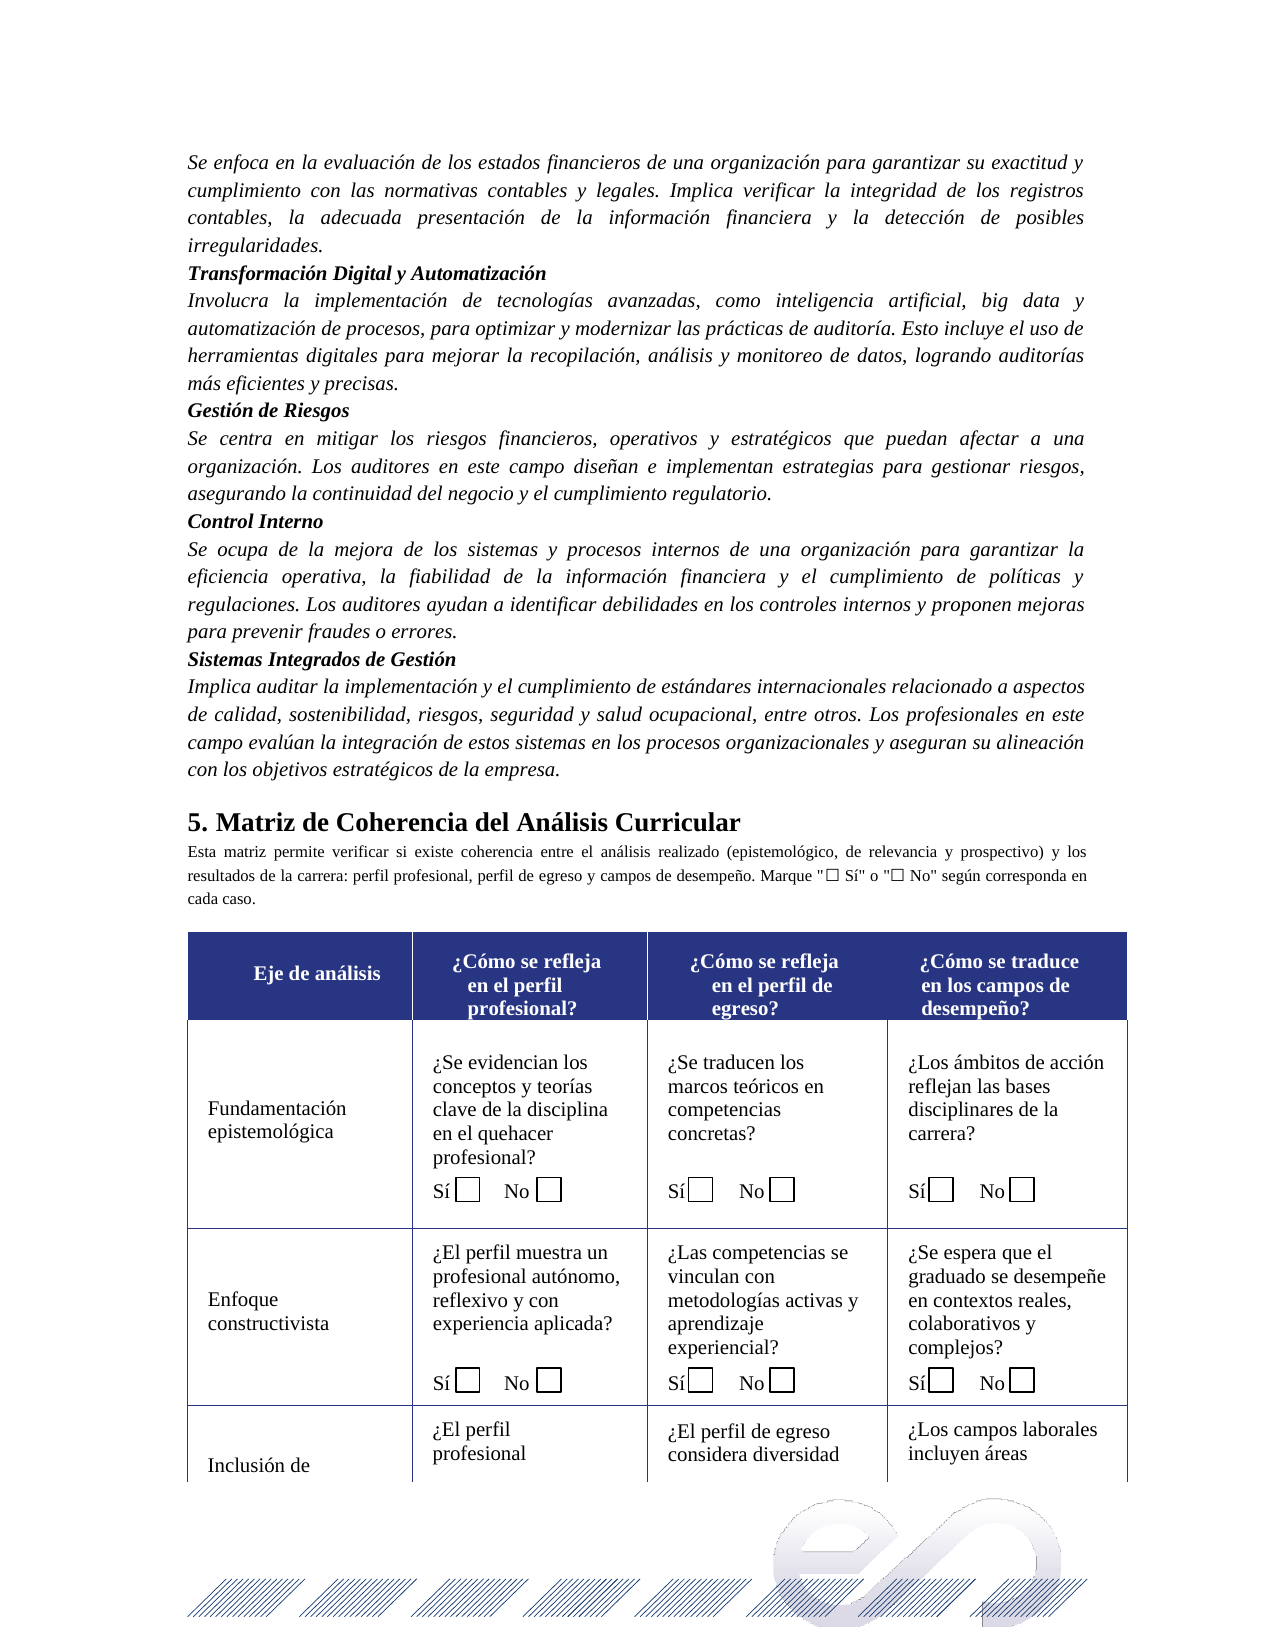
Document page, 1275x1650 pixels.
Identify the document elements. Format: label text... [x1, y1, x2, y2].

table_cell Sí [413, 1359, 464, 1405]
text Esta matriz permite verificar si existe coherencia entre el análisis realizado (epistemológico, de relevancia y prospectivo) y los resultados de la carrera: perfil profesional, perfil de egreso y campos de desempeño. Marque " Sí" o " No" según corresponda en cada caso. [187, 841, 1087, 908]
text Transformación Digital y Automatización [187, 260, 1087, 284]
subtitle Matriz de Coherencia del Análisis Curricular [187, 806, 1087, 837]
table_cell Enfoque constructivista [188, 1229, 412, 1359]
table_cell ¿Los campos laborales incluyen áreas emergentes, sostenibles o sociales? [888, 1406, 1127, 1482]
table_cell ¿El perfil muestra un profesional autónomo, reflexivo y con experiencia aplicada? [413, 1229, 647, 1359]
table_cell ¿Se traducen los marcos teóricos en competencias concretas? [648, 1020, 887, 1169]
table_cell No [465, 1169, 647, 1228]
table_cell Fundamentación epistemológica [188, 1020, 412, 1169]
table_cell ¿Los ámbitos de acción reflejan las bases disciplinares de la carrera? [888, 1020, 1127, 1169]
text Gestión de Riesgos [187, 398, 1087, 422]
table_cell No [465, 1359, 647, 1405]
text Sistemas Integrados de Gestión [187, 647, 1087, 671]
table_cell [188, 1169, 412, 1228]
table_header ¿Cómo se refleja en el perfil profesional? [413, 932, 647, 1020]
text Se ocupa de la mejora de los sistemas y procesos internos de una organización para garantizar la eficiencia operativa, la fiabilidad de la información financiera y el cumplimiento de políticas y regulaciones. Los auditores ayudan a identificar debilidades en los controles internos y proponen mejoras para prevenir fraudes o errores. [187, 536, 1087, 643]
table_cell [188, 1359, 412, 1405]
table_header ¿Cómo se traduce en los campos de desempeño? [888, 932, 1127, 1020]
table_cell Sí [888, 1169, 938, 1228]
table_cell ¿El perfil profesional integra enfoques interdisciplinarios? [413, 1406, 647, 1482]
table_header ¿Cómo se refleja en el perfil de egreso? [648, 932, 888, 1020]
table_cell ¿Se espera que el graduado se desempeñe en contextos reales, colaborativos y complejos? [888, 1229, 1127, 1359]
table_cell Sí [648, 1359, 699, 1405]
text Involucra la implementación de tecnologías avanzadas, como inteligencia artificial, big data y automatización de procesos, para optimizar y modernizar las prácticas de auditoría. Esto incluye el uso de herramientas digitales para mejorar la recopilación, análisis y monitoreo de datos, logrando auditorías más eficientes y precisas. [187, 288, 1087, 395]
table_cell Inclusión de perspectivas diversas [188, 1406, 412, 1482]
picture [772, 1496, 1061, 1627]
text Implica auditar la implementación y el cumplimiento de estándares internacionales relacionado a aspectos de calidad, sostenibilidad, riesgos, seguridad y salud ocupacional, entre otros. Los profesionales en este campo evalúan la integración de estos sistemas en los procesos organizacionales y aseguran su alineación con los objetivos estratégicos de la empresa. [187, 674, 1087, 781]
text Se enfoca en la evaluación de los estados financieros de una organización para garantizar su exactitud y cumplimiento con las normativas contables y legales. Implica verificar la integridad de los registros contables, la adecuada presentación de la información financiera y la detección de posibles irregularidades. [187, 150, 1087, 257]
table_cell No [938, 1169, 1127, 1228]
table_cell ¿Las competencias se vinculan con metodologías activas y aprendizaje experiencial? [648, 1229, 887, 1359]
table_cell Sí [648, 1169, 699, 1228]
table_cell No [700, 1359, 887, 1405]
text Control Interno [187, 509, 1087, 533]
text Se centra en mitigar los riesgos financieros, operativos y estratégicos que puedan afectar a una organización. Los auditores en este campo diseñan e implementan estrategias para gestionar riesgos, asegurando la continuidad del negocio y el cumplimiento regulatorio. [187, 426, 1087, 505]
table_cell Sí [413, 1169, 464, 1228]
table_cell No [700, 1169, 887, 1228]
table_cell ¿Se evidencian los conceptos y teorías clave de la disciplina en el quehacer profesional? [413, 1020, 647, 1169]
table_cell Sí [888, 1359, 938, 1405]
table_cell No [938, 1359, 1127, 1405]
table_cell ¿El perfil de egreso considera diversidad de contextos y saberes? [648, 1406, 887, 1482]
table_header Eje de análisis [188, 932, 412, 1020]
